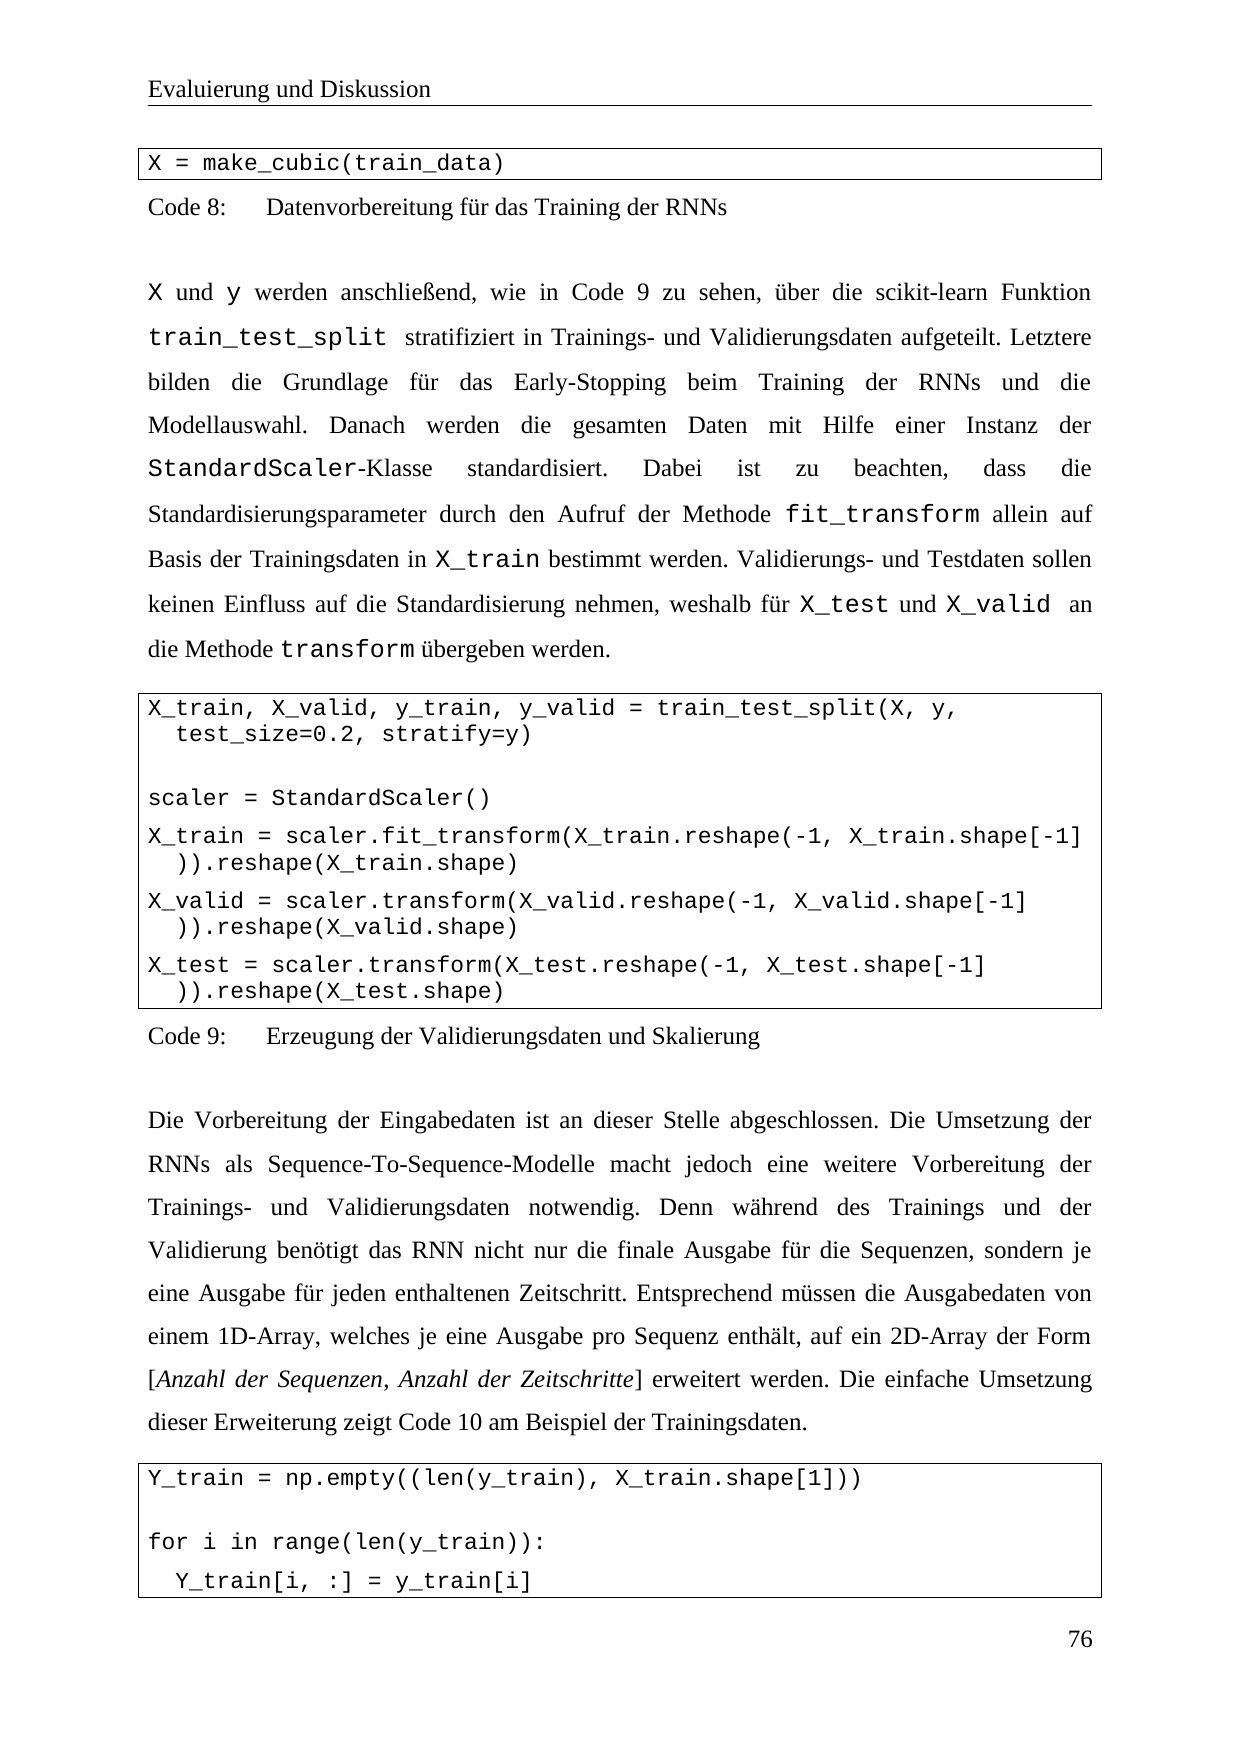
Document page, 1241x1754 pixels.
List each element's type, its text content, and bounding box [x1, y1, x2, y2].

text X_train = scaler.fit_transform(X_train.reshape(-1, X_train.shape[-1] [139, 822, 1101, 851]
text Y_train[i, :] = y_train[i] [139, 1566, 1101, 1597]
text test_size=0.2, stratify=y) [148, 722, 1092, 748]
text )).reshape(X_train.shape) [148, 851, 1092, 877]
text )).reshape(X_test.shape) [139, 976, 1101, 1008]
text Die Vorbereitung der Eingabedaten ist an dieser Stelle abgeschlossen. Die Umsetzung der RNNs als Sequence-To-Sequence-Modelle macht jedoch eine weitere Vorbereitung der Trainings- und Validierungsdaten notwendig. Denn während des Trainings und der Validierung benötigt das RNN nicht nur die finale Ausgabe für die Sequenzen, sondern je eine Ausgabe für jeden enthaltenen Zeitschritt. Entsprechend müssen die Ausgabedaten von einem 1D-Array, welches je eine Ausgabe pro Sequenz enthält, auf ein 2D-Array der Form [Anzahl der Sequenzen, Anzahl der Zeitschritte] erweitert werden. Die einfache Umsetzung dieser Erweiterung zeigt Code 10 am Beispiel der Trainingsdaten. [148, 1106, 1092, 1436]
text scaler = StandardScaler() [139, 783, 1101, 812]
text X = make_cubic(train_data) [139, 149, 1101, 179]
text X_train, X_valid, y_train, y_valid = train_test_split(X, y, [139, 694, 1101, 722]
text X_valid = scaler.transform(X_valid.reshape(-1, X_valid.shape[-1] [139, 886, 1101, 915]
text for i in range(len(y_train)): [139, 1527, 1101, 1556]
text X und y werden anschließend, wie in Code 9 zu sehen, über die scikit-learn Funktion train_test_split stratifiziert in Trainings- und Validierungsdaten aufgeteilt. Letztere bilden die Grundlage für das Early-Stopping beim Training der RNNs und die Modellauswahl. Danach werden die gesamten Daten mit Hilfe einer Instanz der StandardScaler-Klasse standardisiert. Dabei ist zu beachten, dass die Standardisierungsparameter durch den Aufruf der Methode fit_transform allein auf Basis der Trainingsdaten in X_train bestimmt werden. Validierungs- und Testdaten sollen keinen Einfluss auf die Standardisierung nehmen, weshalb für X_test und X_valid an die Methode transform übergeben werden. [148, 277, 1092, 665]
text Y_train = np.empty((len(y_train), X_train.shape[1])) [139, 1464, 1101, 1492]
text )).reshape(X_valid.shape) [148, 915, 1092, 941]
text X_test = scaler.transform(X_test.reshape(-1, X_test.shape[-1] [139, 951, 1101, 976]
